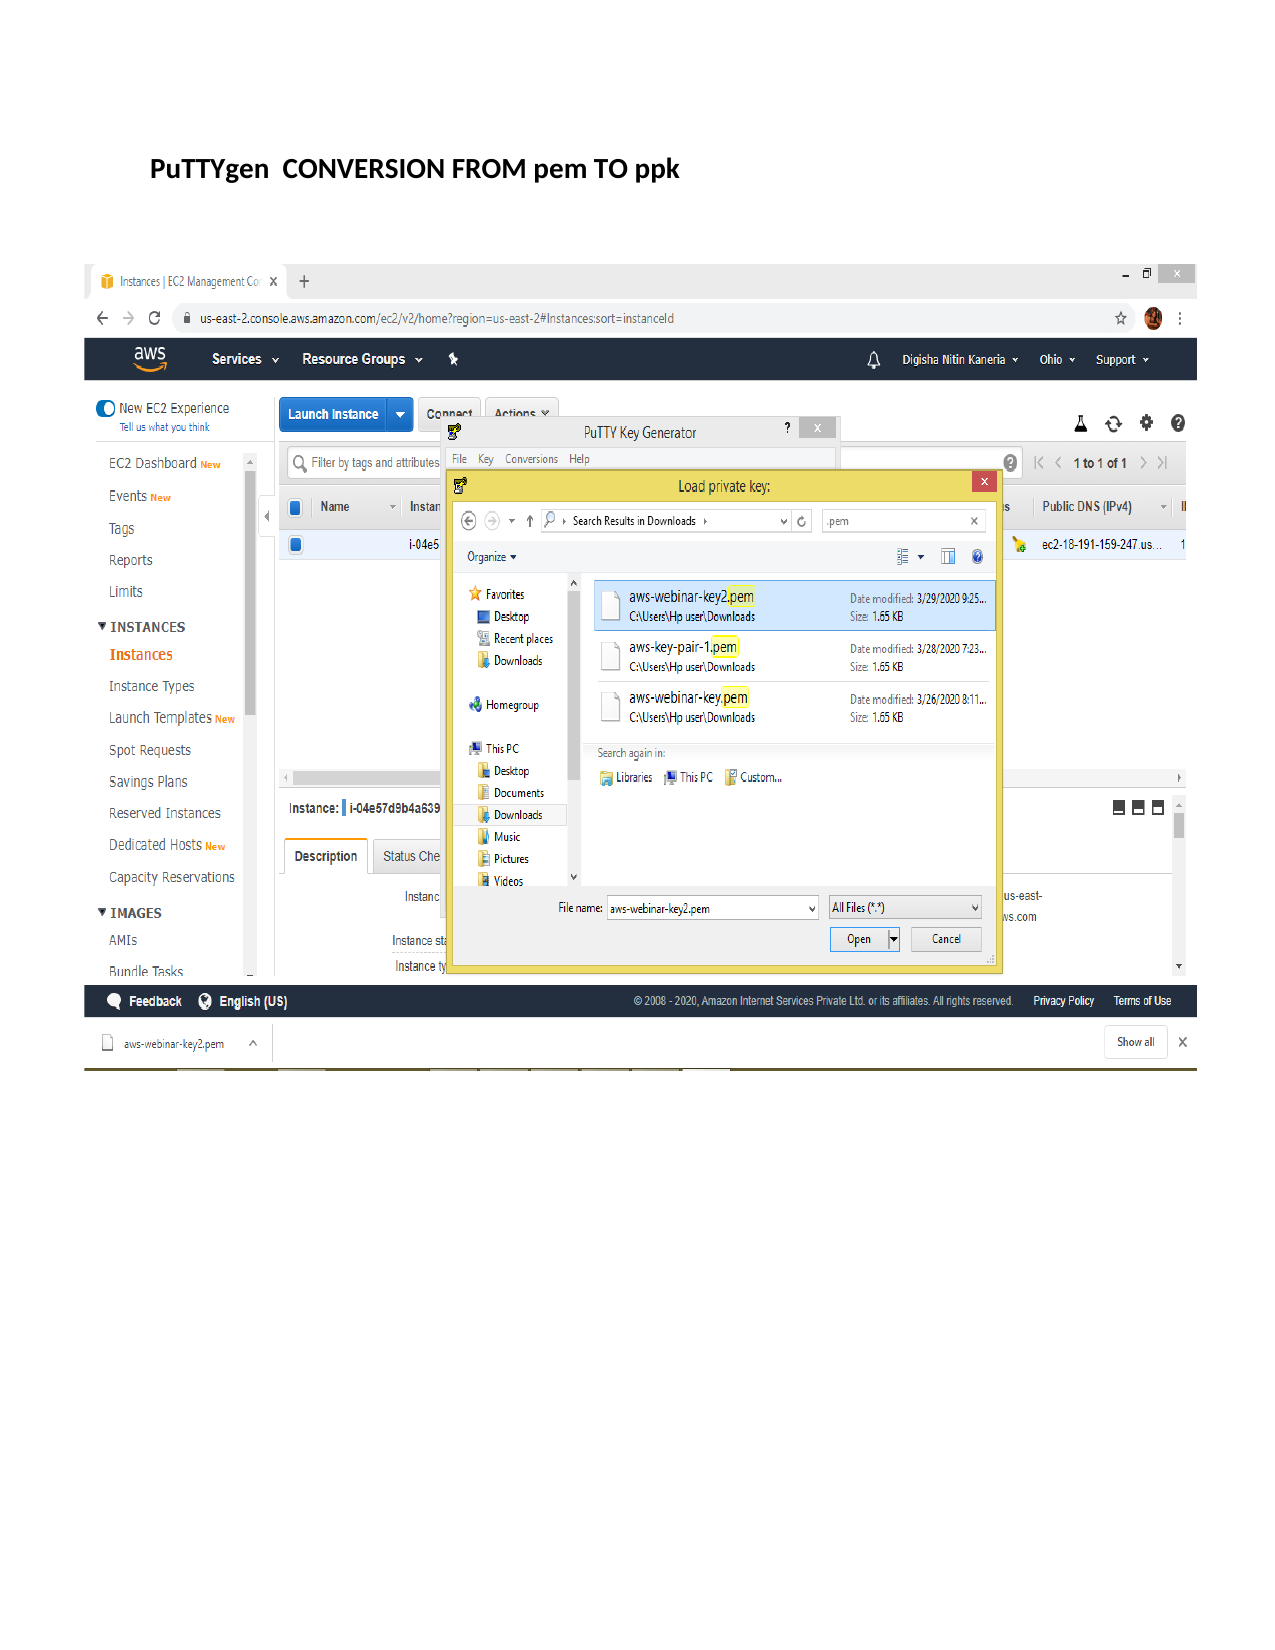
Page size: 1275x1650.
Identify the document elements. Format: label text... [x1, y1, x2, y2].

picture [84, 264, 1197, 1071]
text PuTTYgen CONVERSION FROM pem TO ppk [150, 150, 1125, 186]
